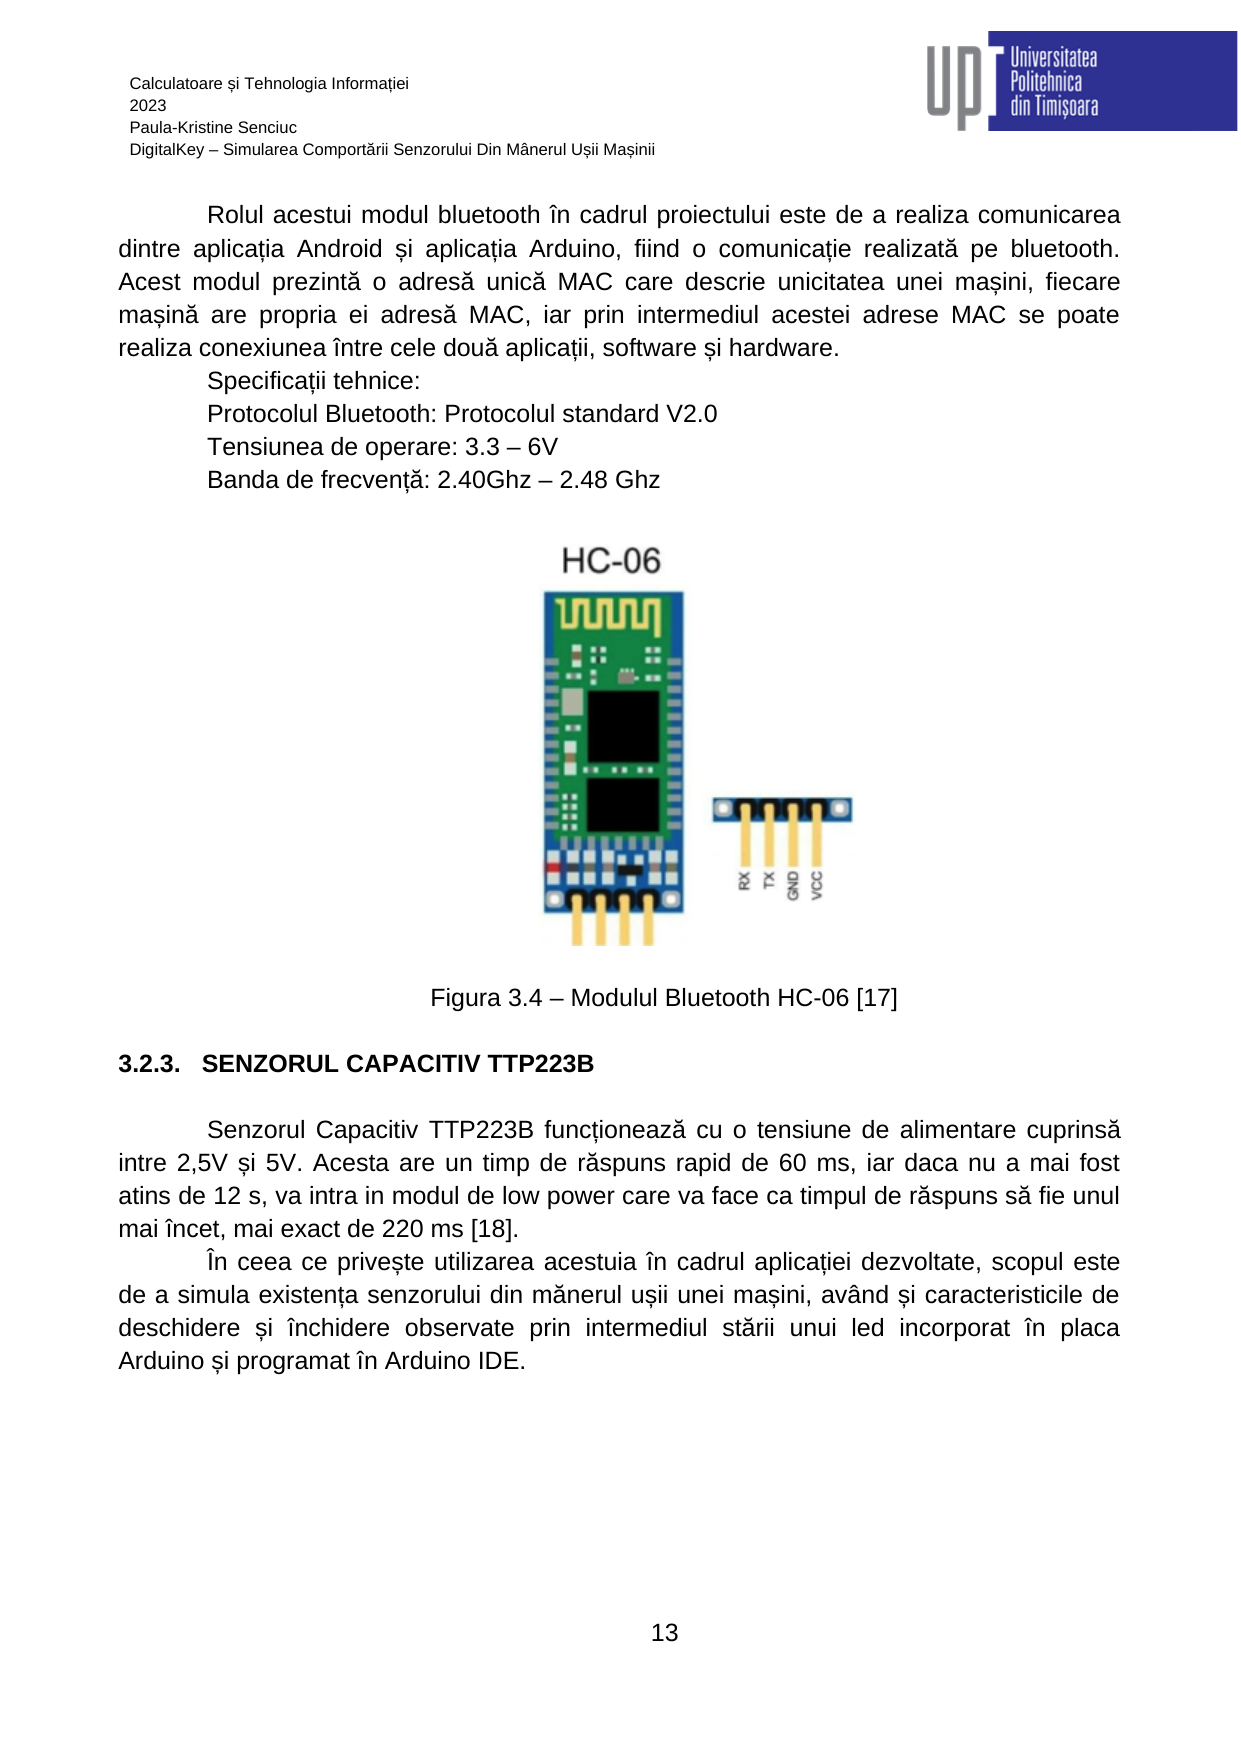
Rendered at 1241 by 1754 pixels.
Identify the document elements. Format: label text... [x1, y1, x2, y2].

text Banda de frecvență: 2.40Ghz – 2.48 Ghz [118, 465, 1122, 493]
subtitle 3.2.3. SENZORUL CAPACITIV TTP223B [118, 1049, 1122, 1078]
text Senzorul Capacitiv TTP223B funcționează cu o tensiune de alimentare cuprinsă intre 2,5V și 5V. Acesta are un timp de răspuns rapid de 60 ms, iar daca nu a mai fost atins de 12 s, va intra in modul de low power care va face ca timpul de răspuns să fie unul mai încet, mai exact de 220 ms [18]. [118, 1115, 1122, 1243]
text Specificații tehnice: [118, 366, 1122, 394]
text În ceea ce privește utilizarea acestuia în cadrul aplicației dezvoltate, scopul este de a simula existența senzorului din mănerul ușii unei mașini, având și caracteristicile de deschidere și închidere observate prin intermediul stării unui led incorporat în placa Arduino și programat în Arduino IDE. [118, 1247, 1122, 1375]
text Protocolul Bluetooth: Protocolul standard V2.0 [118, 399, 1122, 427]
picture [464, 530, 865, 946]
picture [927, 31, 1238, 131]
text Rolul acestui modul bluetooth în cadrul proiectului este de a realiza comunicarea dintre aplicația Android și aplicația Arduino, fiind o comunicație realizată pe bluetooth. Acest modul prezintă o adresă unică MAC care descrie unicitatea unei mașini, fiecare mașină are propria ei adresă MAC, iar prin intermediul acestei adrese MAC se poate realiza conexiunea între cele două aplicații, software și hardware. [118, 201, 1122, 361]
text Figura 3.4 – Modulul Bluetooth HC-06 [17] [118, 983, 1122, 1012]
text Tensiunea de operare: 3.3 – 6V [118, 432, 1122, 460]
